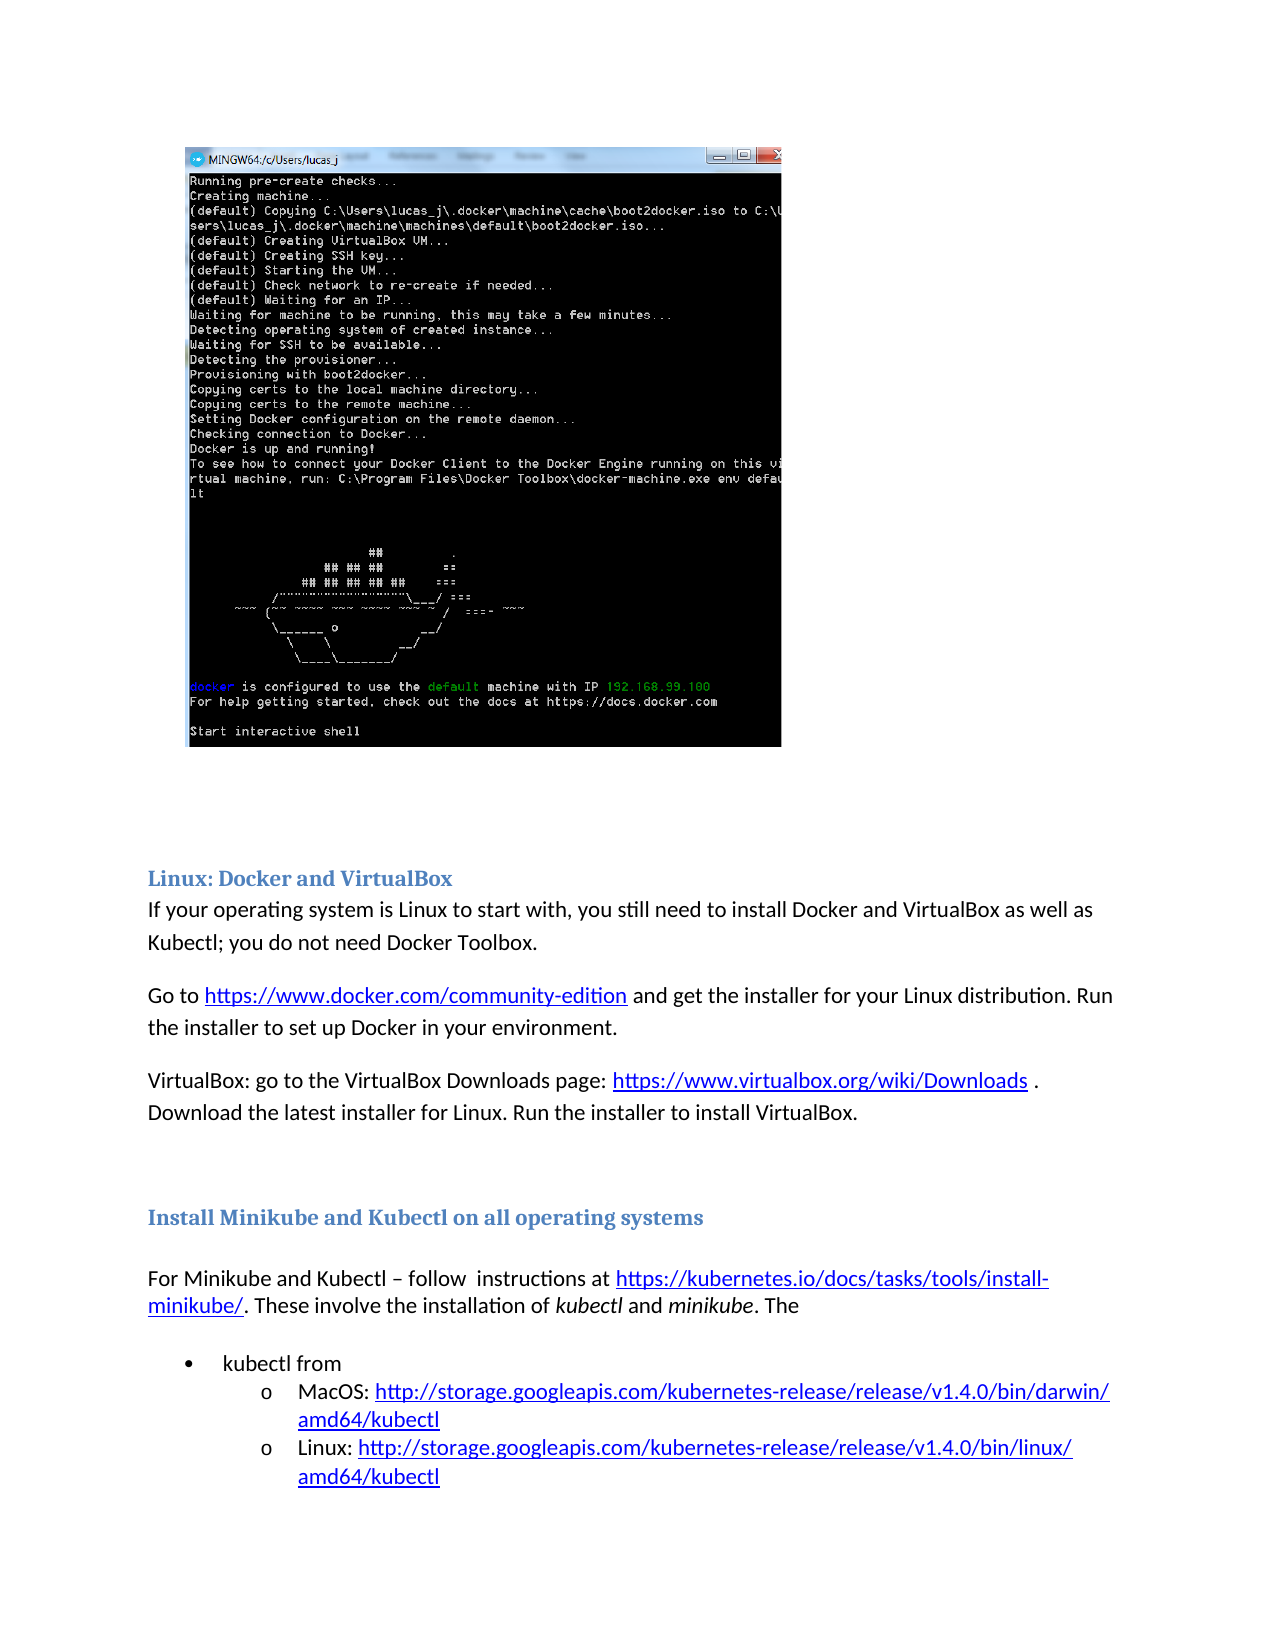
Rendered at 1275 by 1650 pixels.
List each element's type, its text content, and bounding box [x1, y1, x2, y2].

list kubectl from [185, 1349, 1127, 1377]
subtitle Install Minikube and Kubectl on all operating systems [148, 1204, 1127, 1231]
picture [185, 147, 782, 747]
list Linux: http://storage.googleapis.com/kubernetes-release/release/v1.4.0/bin/linux/amd64/kubectl [260, 1433, 1127, 1490]
subtitle Linux: Docker and VirtualBox [148, 865, 1127, 892]
text Go to https://www.docker.com/community-edition and get the installer for your Linux distribution. Run the installer to set up Docker in your environment. [148, 981, 1127, 1041]
text For Minikube and Kubectl – follow instructions at https://kubernetes.io/docs/tasks/tools/install-minikube/. These involve the installation of kubectl and minikube. The [148, 1264, 1127, 1320]
text VirtualBox: go to the VirtualBox Downloads page: https://www.virtualbox.org/wiki/Downloads . Download the latest installer for Linux. Run the installer to install VirtualBox. [148, 1066, 1127, 1126]
text If your operating system is Linux to start with, you still need to install Docker and VirtualBox as well as Kubectl; you do not need Docker Toolbox. [148, 896, 1127, 956]
list MacOS: http://storage.googleapis.com/kubernetes-release/release/v1.4.0/bin/darwin/amd64/kubectl [260, 1377, 1127, 1433]
